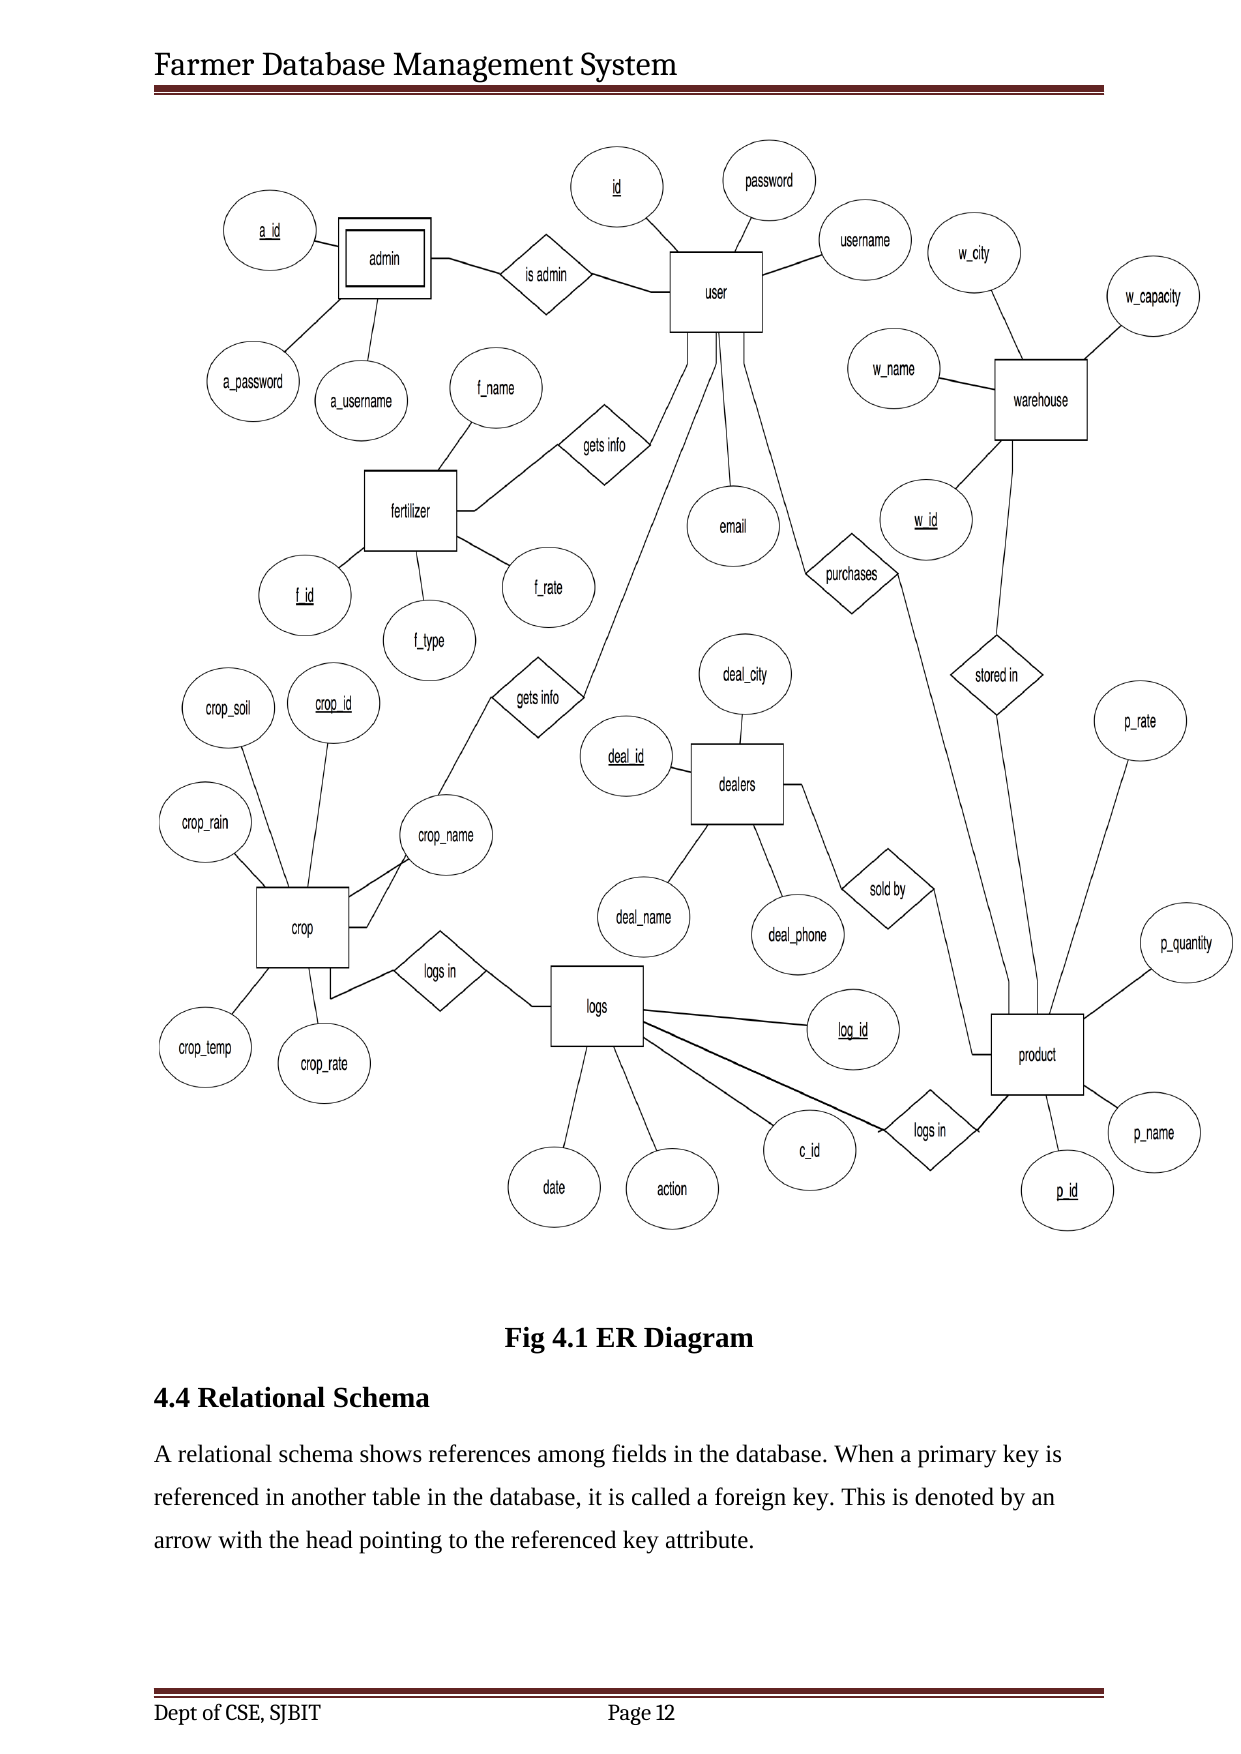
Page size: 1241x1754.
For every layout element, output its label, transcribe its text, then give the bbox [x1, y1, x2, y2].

text Fig 4.1 ER Diagram [153, 1320, 1104, 1354]
text A relational schema shows references among fields in the database. When a primary key is referenced in another table in the database, it is called a foreign key. This is denoted by an arrow with the head pointing to the referenced key attribute. [153, 1439, 1104, 1554]
picture [153, 129, 1239, 1242]
text 4.4 Relational Schema [153, 1380, 1104, 1413]
